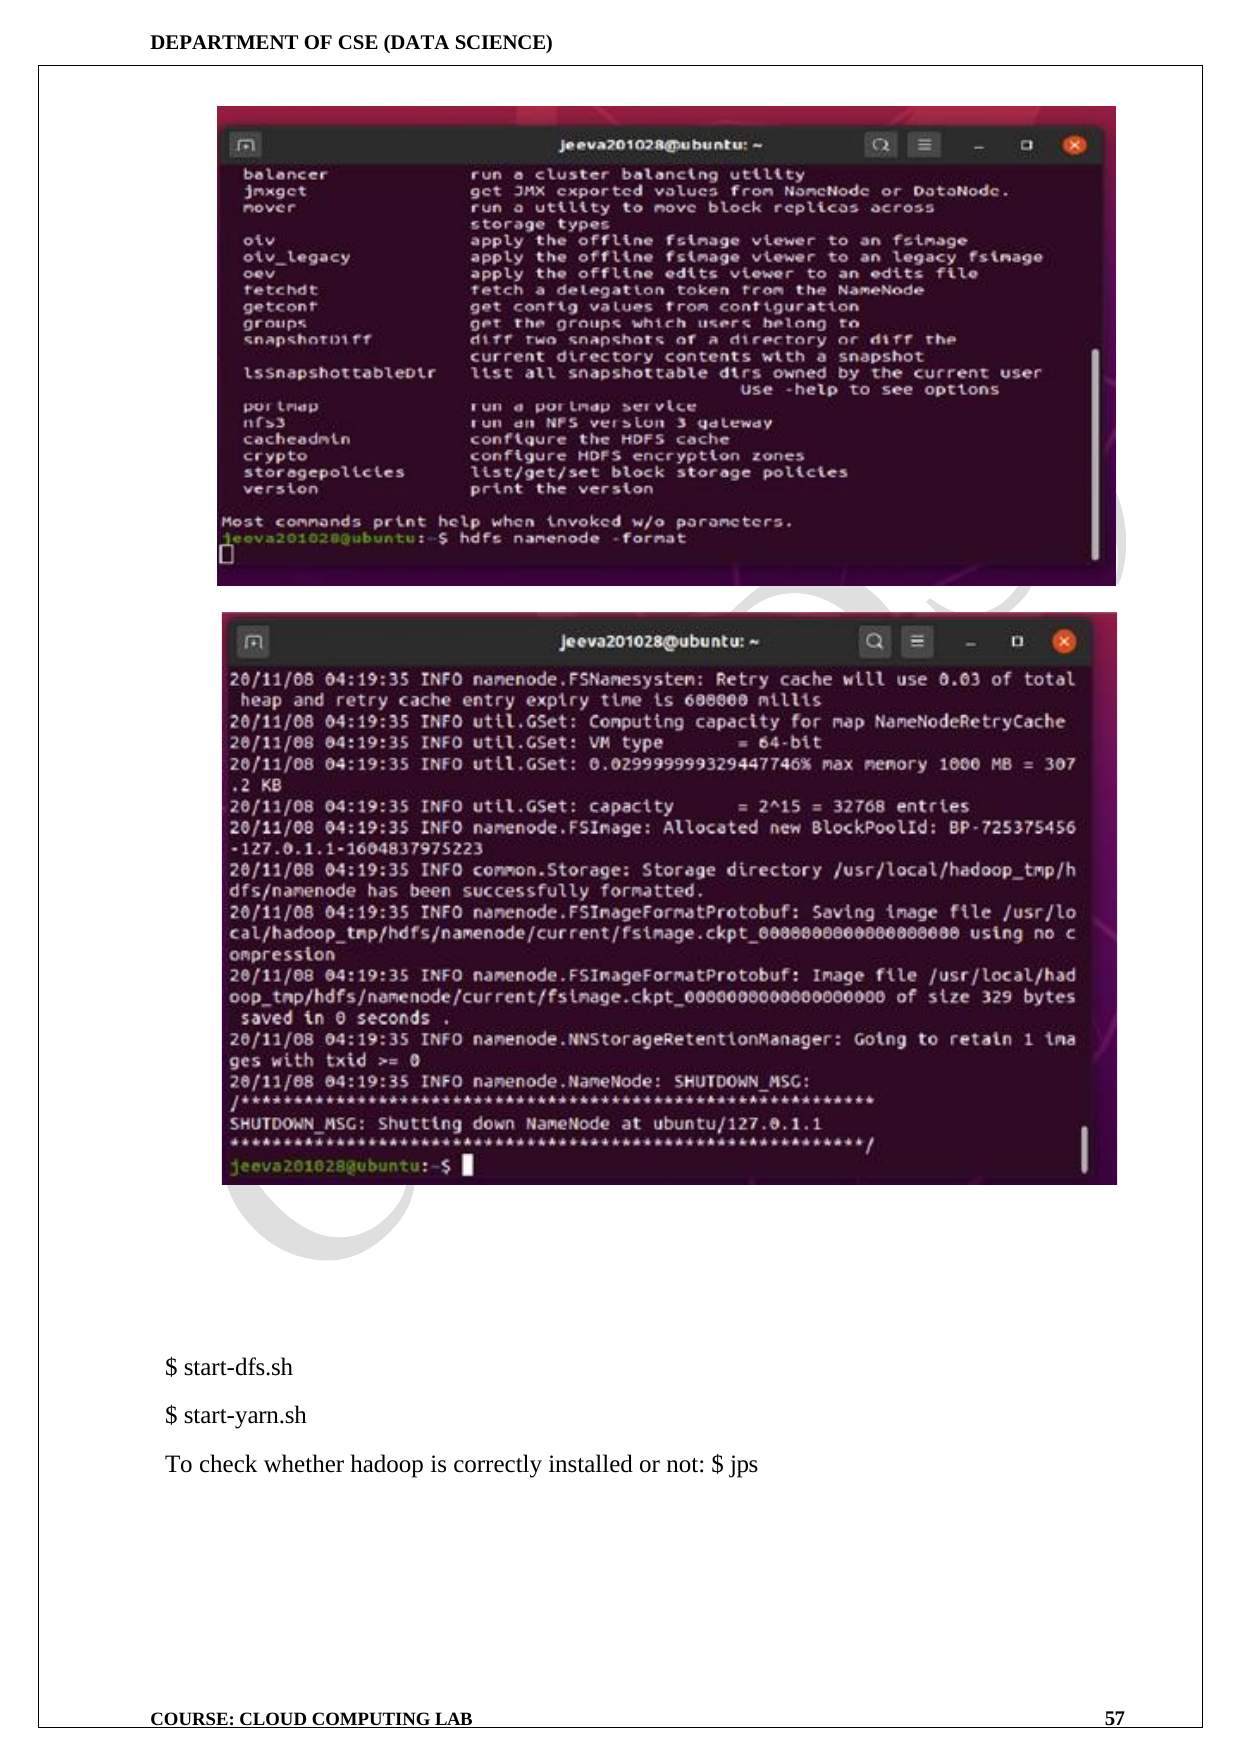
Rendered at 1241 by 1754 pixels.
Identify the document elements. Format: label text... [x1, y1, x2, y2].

picture [221, 612, 1118, 1185]
text $ start-dfs.sh [165, 1352, 1202, 1381]
text To check whether hadoop is correctly installed or not: $ jps [165, 1449, 1202, 1478]
picture [217, 106, 1116, 586]
text $ start-yarn.sh [165, 1400, 1202, 1428]
